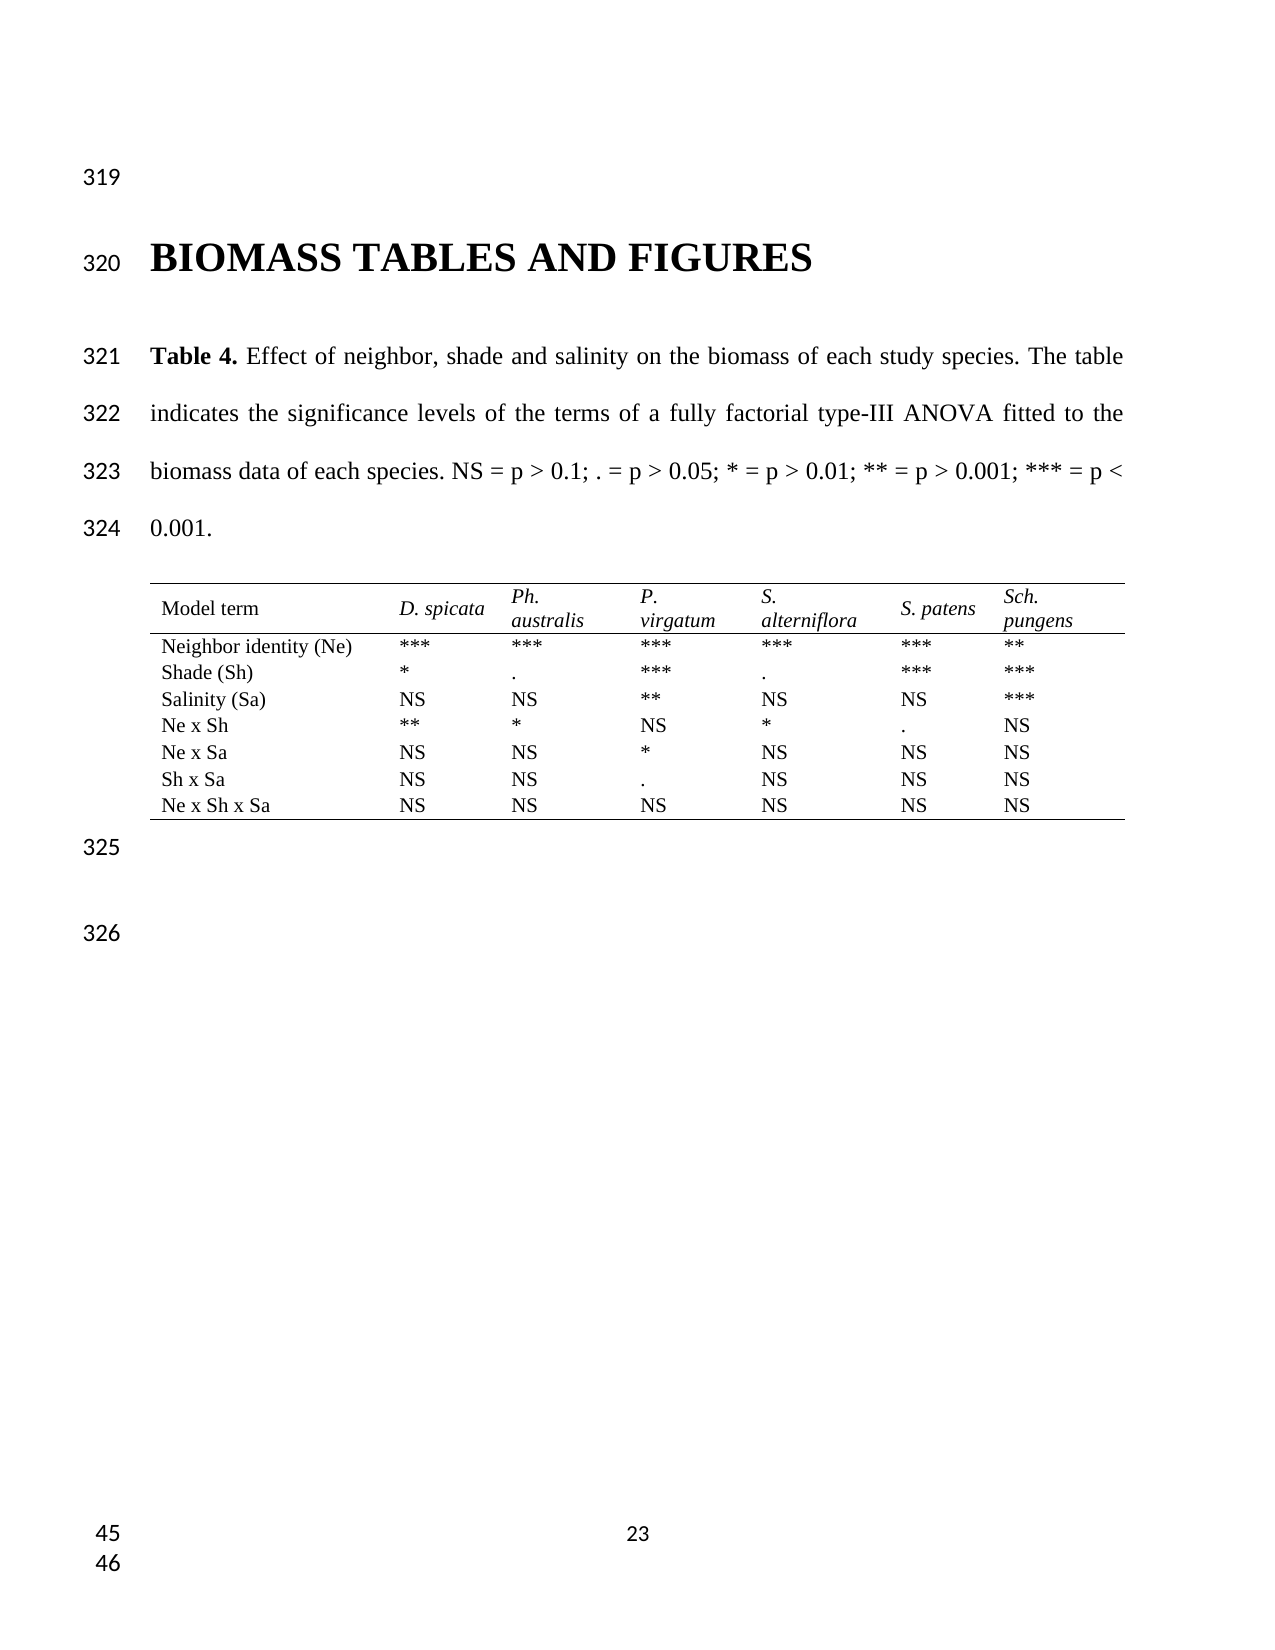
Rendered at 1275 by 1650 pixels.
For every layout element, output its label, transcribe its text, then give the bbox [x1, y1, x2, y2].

table_cell *** [889, 659, 992, 686]
table_cell NS [629, 792, 750, 818]
table_cell Salinity (Sa) [150, 686, 388, 712]
table_cell NS [629, 712, 750, 739]
table_header S. patens [889, 584, 992, 632]
table_cell NS [500, 739, 629, 765]
table_cell . [629, 765, 750, 792]
table_cell Shade (Sh) [150, 659, 388, 686]
table_cell *** [889, 634, 992, 659]
table_cell ** [629, 686, 750, 712]
table_cell Neighbor identity (Ne) [150, 634, 388, 659]
table_cell NS [889, 686, 992, 712]
table_cell *** [629, 659, 750, 686]
table_cell * [750, 712, 889, 739]
table_cell NS [500, 765, 629, 792]
table_cell NS [889, 739, 992, 765]
table_cell NS [500, 792, 629, 818]
table_cell * [388, 659, 500, 686]
table_cell NS [993, 792, 1125, 818]
text BIOMASS TABLES AND FIGURES [150, 232, 1125, 280]
table_cell NS [750, 792, 889, 818]
table_cell NS [889, 765, 992, 792]
table_cell . [750, 659, 889, 686]
table_cell *** [750, 634, 889, 659]
table_cell NS [500, 686, 629, 712]
table_cell NS [993, 765, 1125, 792]
table_cell NS [750, 739, 889, 765]
table_cell Ne x Sh [150, 712, 388, 739]
table_cell *** [629, 634, 750, 659]
table_cell *** [993, 659, 1125, 686]
table_cell . [889, 712, 992, 739]
table_header P. virgatum [629, 584, 750, 632]
table_header S. alterniflora [750, 584, 889, 632]
table_cell NS [993, 739, 1125, 765]
table_cell NS [750, 686, 889, 712]
table_cell *** [993, 686, 1125, 712]
table_cell * [629, 739, 750, 765]
table_cell NS [388, 792, 500, 818]
table_cell NS [889, 792, 992, 818]
table_cell * [500, 712, 629, 739]
table_cell NS [388, 739, 500, 765]
table_header D. spicata [388, 584, 500, 632]
text Table 4. Effect of neighbor, shade and salinity on the biomass of each study species. The table indicates the significance levels of the terms of a fully factorial type-III ANOVA fitted to the biomass data of each species. NS = p > 0.1; . = p > 0.05; * = p > 0.01; ** = p > 0.001; *** = p < 0.001. [150, 341, 1125, 542]
table_cell NS [750, 765, 889, 792]
table_cell Ne x Sa [150, 739, 388, 765]
table_cell *** [388, 634, 500, 659]
table_header Model term [150, 584, 388, 632]
table_header Sch. pungens [993, 584, 1125, 632]
table_cell Sh x Sa [150, 765, 388, 792]
table_cell NS [388, 765, 500, 792]
table_cell ** [388, 712, 500, 739]
table_cell NS [993, 712, 1125, 739]
table_cell NS [388, 686, 500, 712]
table_cell *** [500, 634, 629, 659]
table_cell ** [993, 634, 1125, 659]
table_cell . [500, 659, 629, 686]
table_header Ph. australis [500, 584, 629, 632]
table_cell Ne x Sh x Sa [150, 792, 388, 818]
